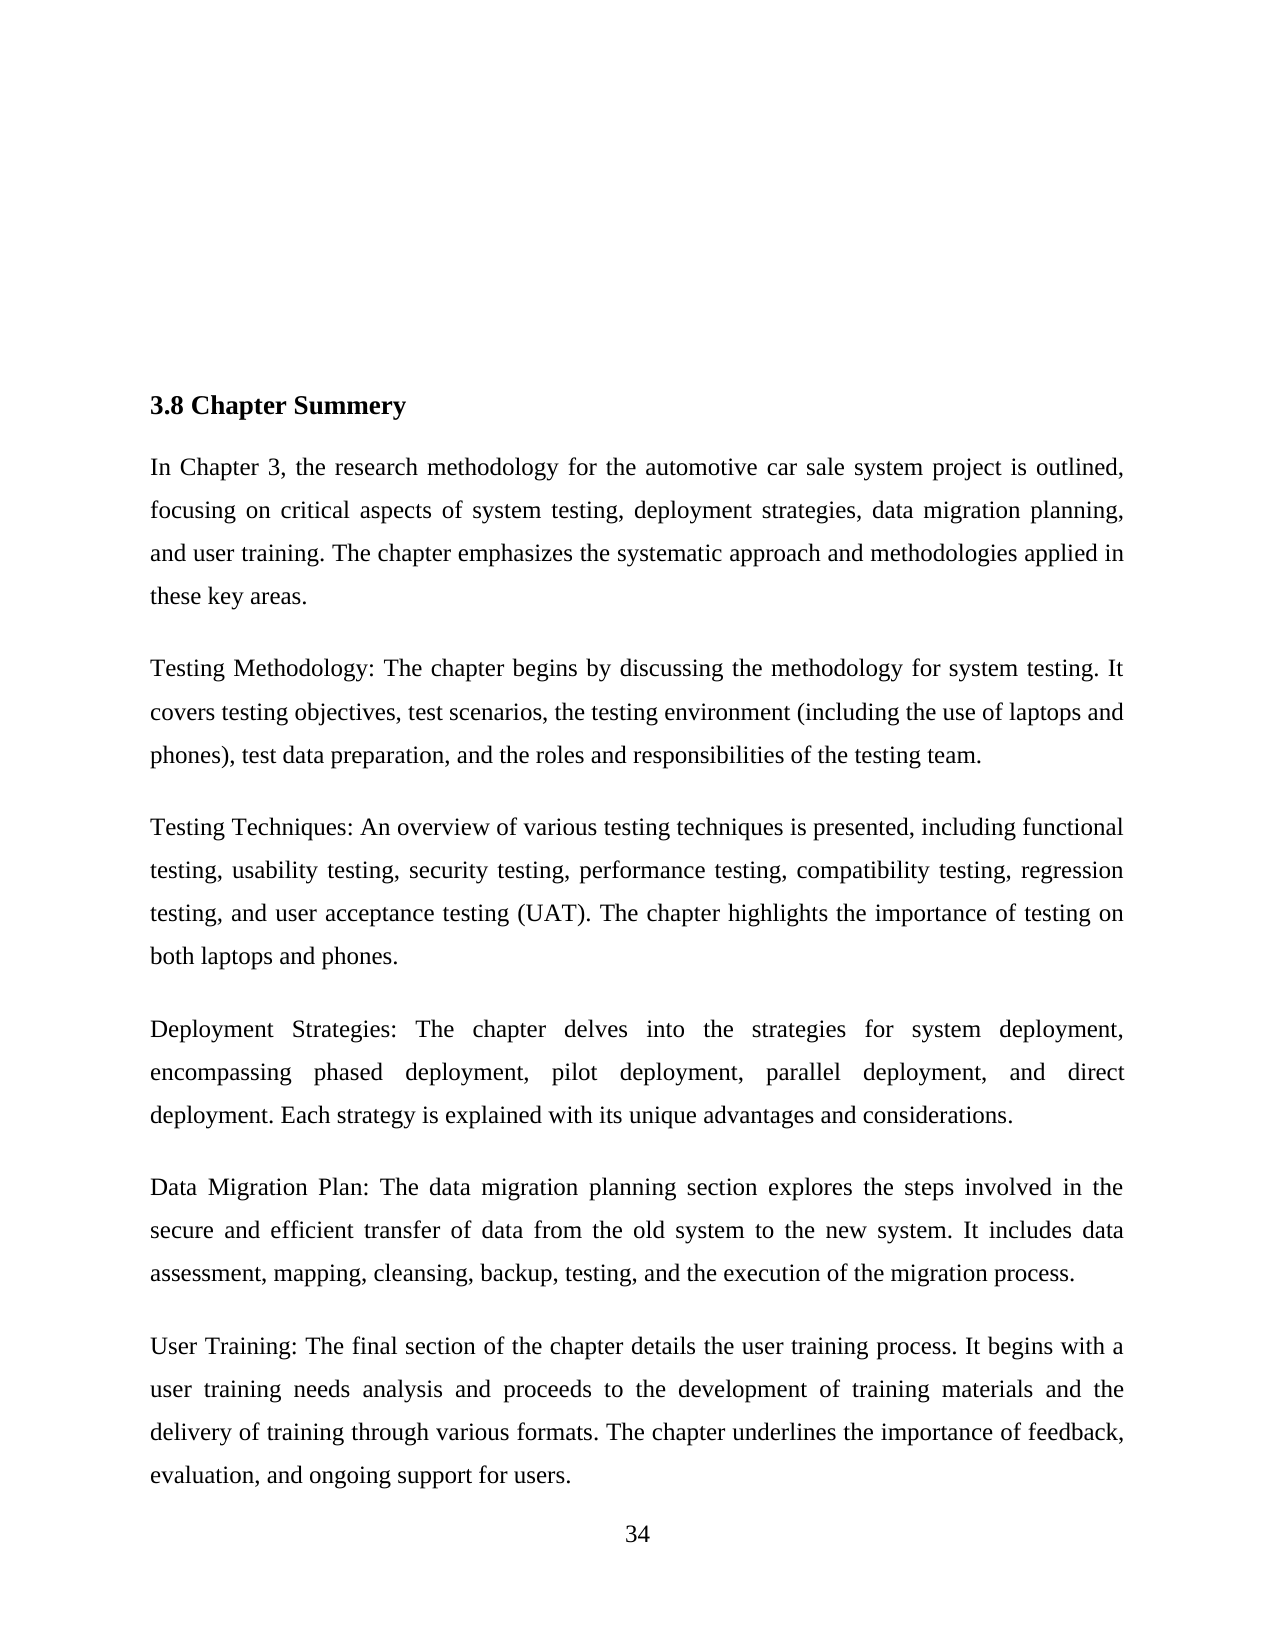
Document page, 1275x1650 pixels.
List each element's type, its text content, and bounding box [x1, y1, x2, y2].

text Deployment Strategies: The chapter delves into the strategies for system deployment, encompassing phased deployment, pilot deployment, parallel deployment, and direct deployment. Each strategy is explained with its unique advantages and considerations. [150, 1014, 1125, 1129]
text Testing Techniques: An overview of various testing techniques is presented, including functional testing, usability testing, security testing, performance testing, compatibility testing, regression testing, and user acceptance testing (UAT). The chapter highlights the importance of testing on both laptops and phones. [150, 812, 1125, 970]
text Testing Methodology: The chapter begins by discussing the methodology for system testing. It covers testing objectives, test scenarios, the testing environment (including the use of laptops and phones), test data preparation, and the roles and responsibilities of the testing team. [150, 653, 1125, 768]
subtitle 3.8 Chapter Summery [150, 389, 1125, 420]
text User Training: The final section of the chapter details the user training process. It begins with a user training needs analysis and proceeds to the development of training materials and the delivery of training through various formats. The chapter underlines the importance of feedback, evaluation, and ongoing support for users. [150, 1331, 1125, 1489]
text Data Migration Plan: The data migration planning section explores the steps involved in the secure and efficient transfer of data from the old system to the new system. It includes data assessment, mapping, cleansing, backup, testing, and the execution of the migration process. [150, 1172, 1125, 1287]
text In Chapter 3, the research methodology for the automotive car sale system project is outlined, focusing on critical aspects of system testing, deployment strategies, data migration planning, and user training. The chapter emphasizes the systematic approach and methodologies applied in these key areas. [150, 452, 1125, 610]
